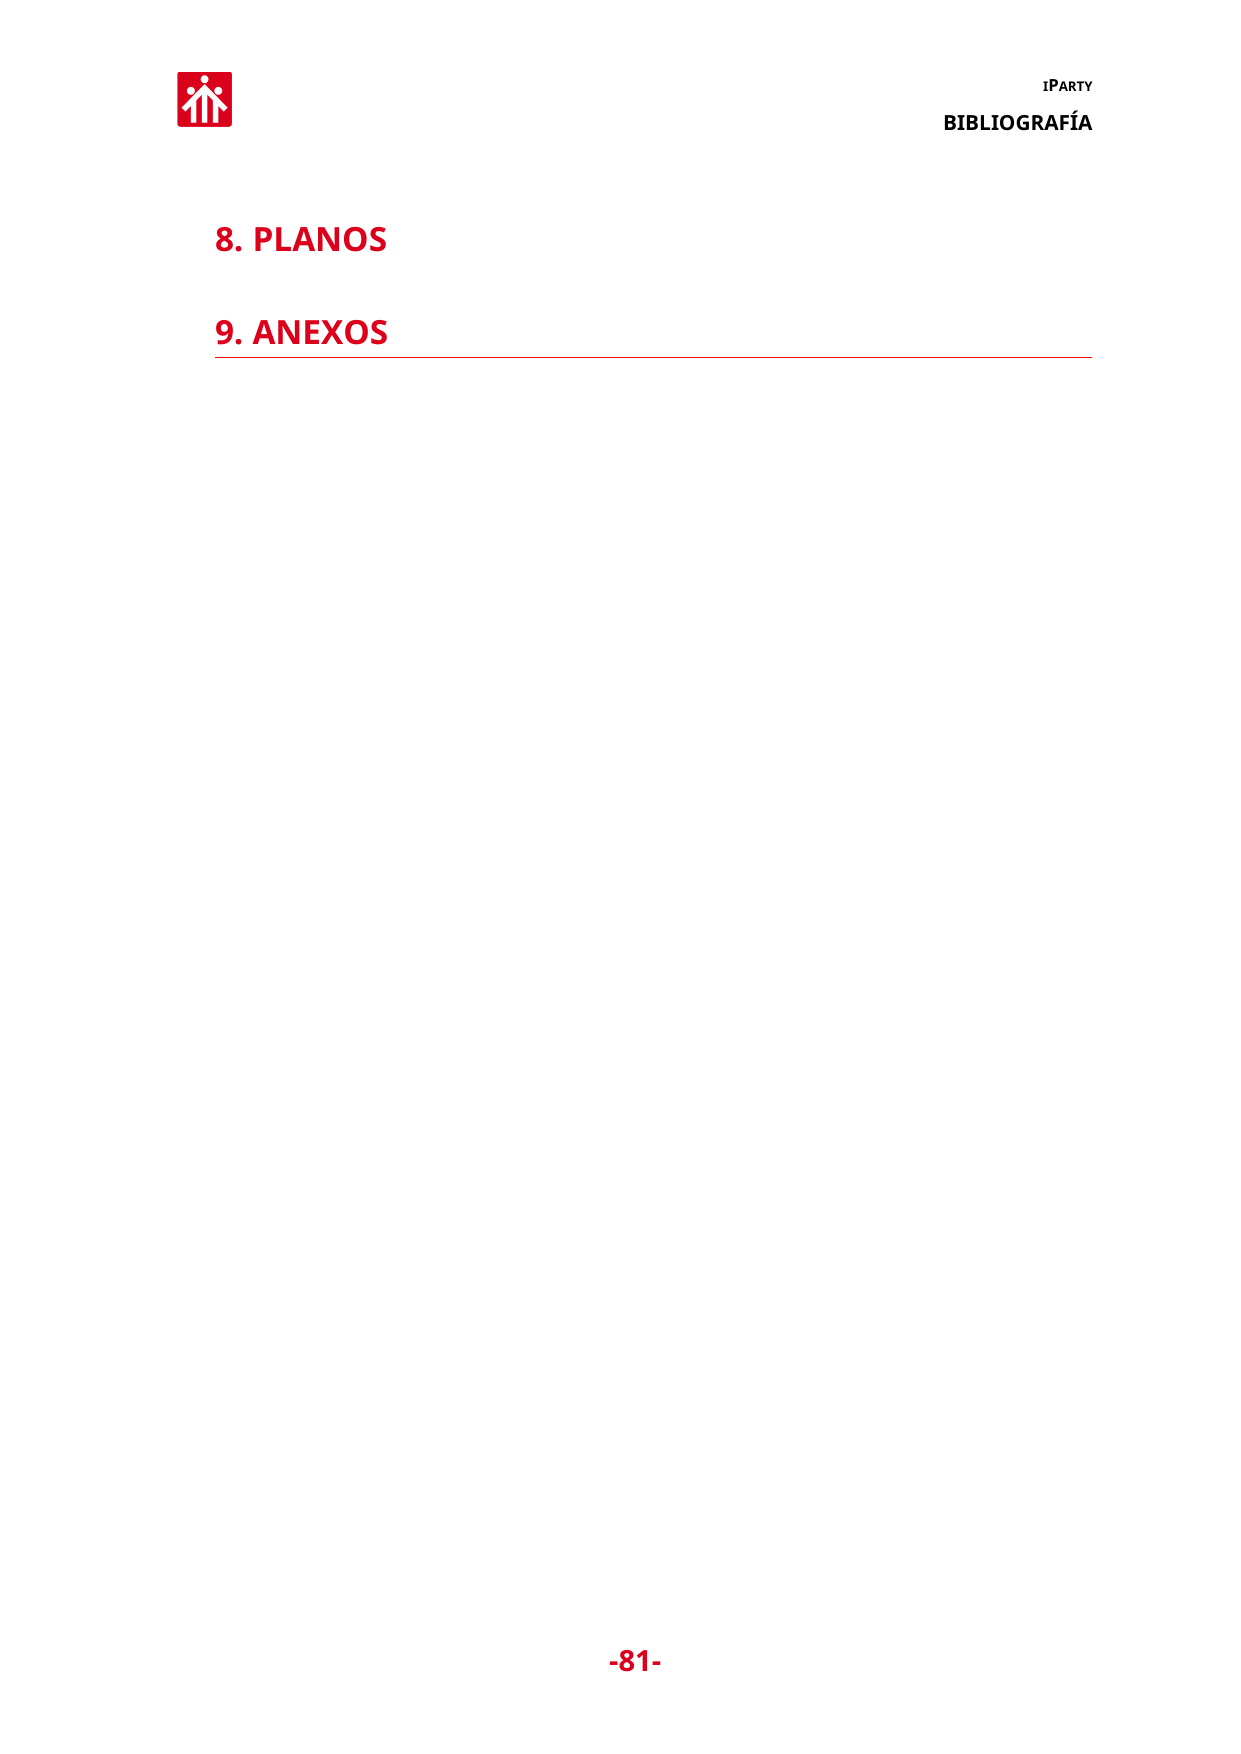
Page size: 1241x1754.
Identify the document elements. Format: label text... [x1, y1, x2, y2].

picture [177, 72, 232, 127]
subtitle Planos [215, 216, 1092, 261]
subtitle Anexos [215, 309, 1092, 357]
